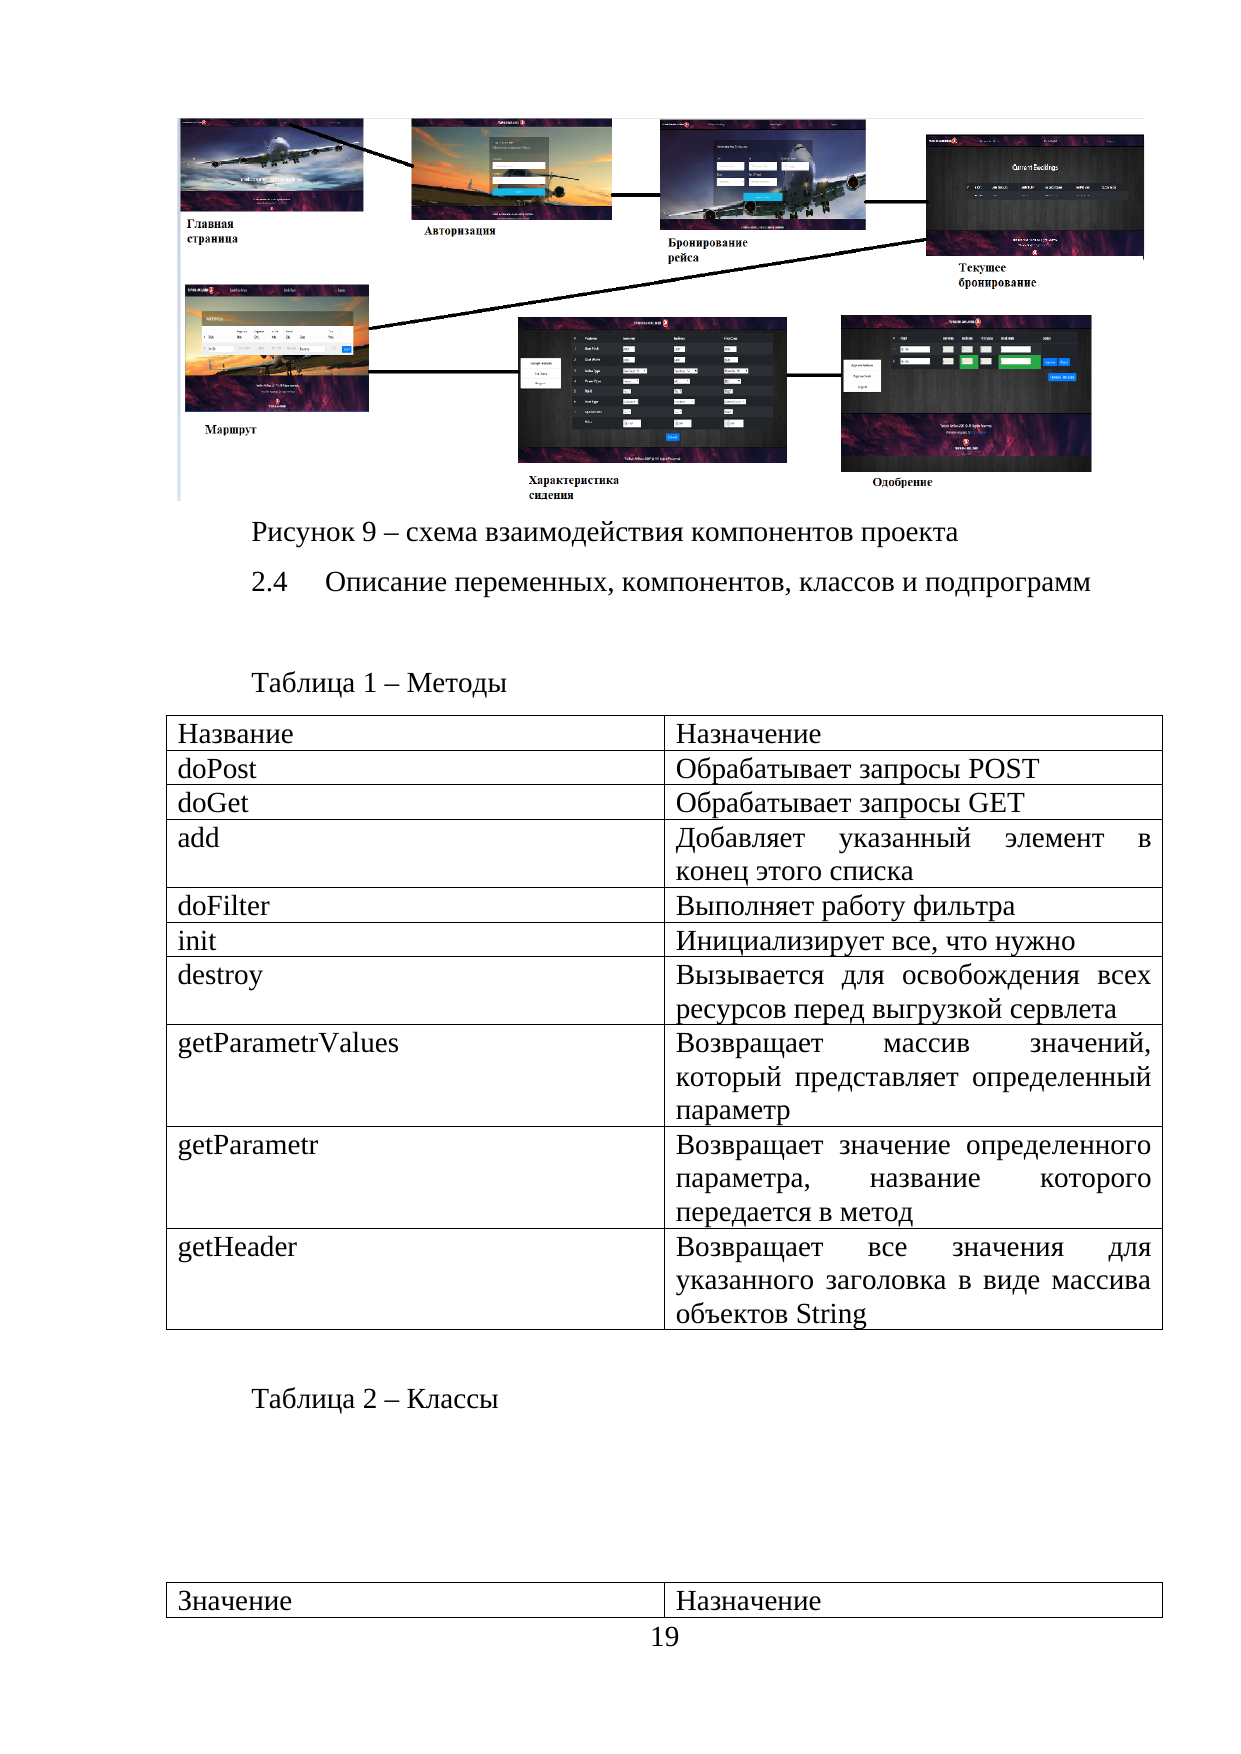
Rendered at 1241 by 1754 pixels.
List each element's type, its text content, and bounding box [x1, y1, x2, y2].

table_cell doFilter [167, 888, 664, 922]
table_header Назначение [665, 716, 1162, 750]
table_cell Выполняет работу фильтра [665, 888, 1162, 922]
table_header Назначение [665, 1583, 1162, 1617]
table_cell doGet [167, 785, 664, 819]
list Описание переменных, компонентов, классов и подпрограмм [177, 564, 1152, 598]
table_cell Добавляет указанный элемент в конец этого списка [665, 820, 1162, 887]
list Рисунок 9 – схема взаимодействия компонентов проекта [177, 514, 1152, 547]
table_cell Вызывается для освобождения всех ресурсов перед выгрузкой сервлета [665, 957, 1162, 1024]
text Таблица 1 – Методы [177, 665, 1152, 698]
table_cell doPost [167, 751, 664, 784]
table_cell Обрабатывает запросы GET [665, 785, 1162, 819]
table_header Название [167, 716, 664, 750]
table_cell Обрабатывает запросы POST [665, 751, 1162, 784]
table_cell Возвращает все значения для указанного заголовка в виде массива объектов String [665, 1229, 1162, 1329]
table_cell init [167, 923, 664, 956]
table_cell getParametr [167, 1127, 664, 1228]
table_cell Возвращает массив значений, который представляет определенный параметр [665, 1025, 1162, 1126]
picture [177, 118, 1145, 501]
text Таблица 2 – Классы [177, 1381, 1152, 1414]
table_cell add [167, 820, 664, 887]
table_cell Возвращает значение определенного параметра, название которого передается в метод [665, 1127, 1162, 1228]
table_cell Инициализирует все, что нужно [665, 923, 1162, 956]
table_cell getParametrValues [167, 1025, 664, 1126]
table_header Значение [167, 1583, 664, 1617]
table_cell destroy [167, 957, 664, 1024]
table_cell getHeader [167, 1229, 664, 1329]
